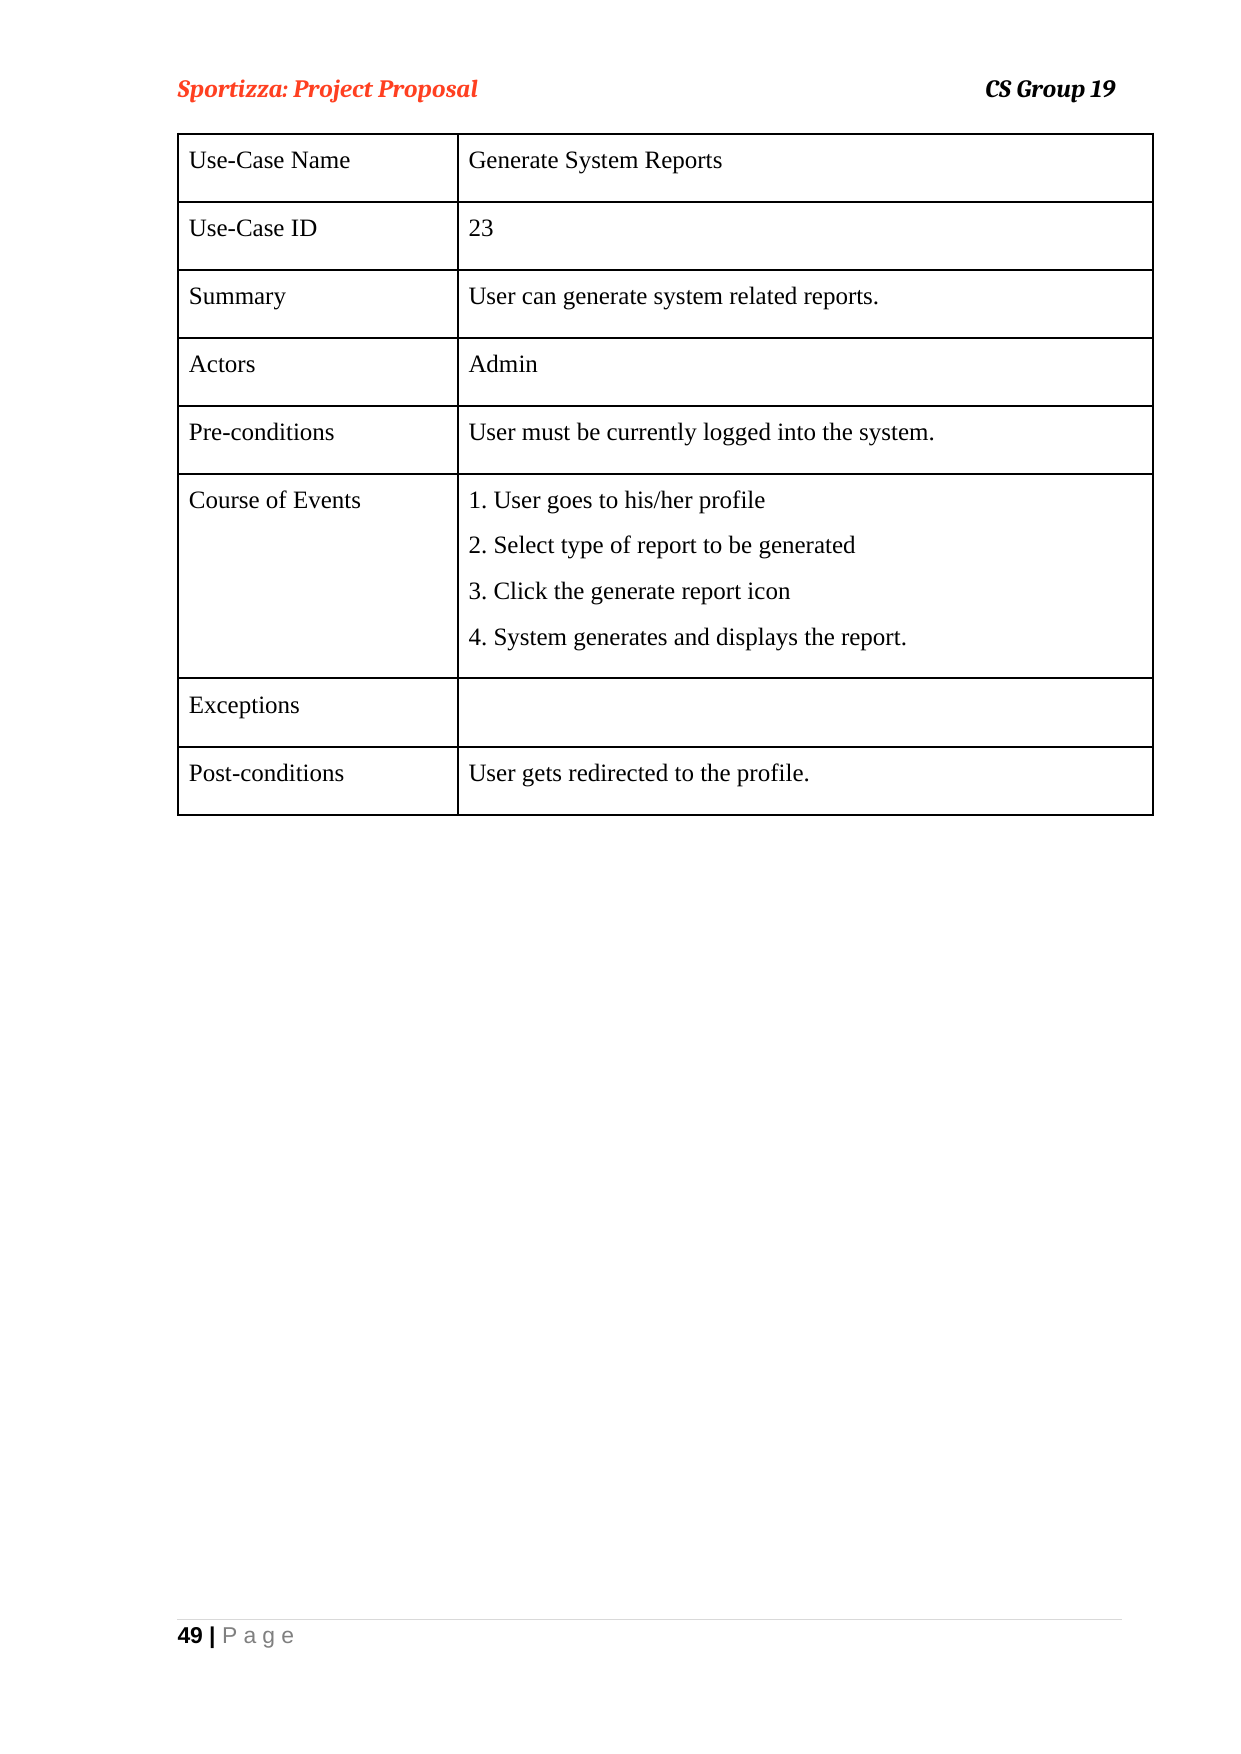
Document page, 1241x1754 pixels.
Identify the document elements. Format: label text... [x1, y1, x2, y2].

table_cell Actors [179, 339, 457, 404]
table_cell Exceptions [179, 679, 457, 746]
table_header Generate System Reports [459, 135, 1152, 201]
table_cell 1. User goes to his/her profile 2. Select type of report to be generated 3. Click the generate report icon 4. System generates and displays the report. [459, 475, 1152, 677]
table_cell Admin [459, 339, 1152, 404]
table_cell [459, 679, 1152, 746]
table_cell User can generate system related reports. [459, 271, 1152, 337]
table_header Use-Case Name [179, 135, 457, 201]
table_cell Use-Case ID [179, 203, 457, 268]
table_cell User gets redirected to the profile. [459, 748, 1152, 814]
table_cell Summary [179, 271, 457, 337]
table_cell 23 [459, 203, 1152, 268]
table_cell User must be currently logged into the system. [459, 407, 1152, 473]
table_cell Course of Events [179, 475, 457, 677]
table_cell Pre-conditions [179, 407, 457, 473]
table_cell Post-conditions [179, 748, 457, 814]
